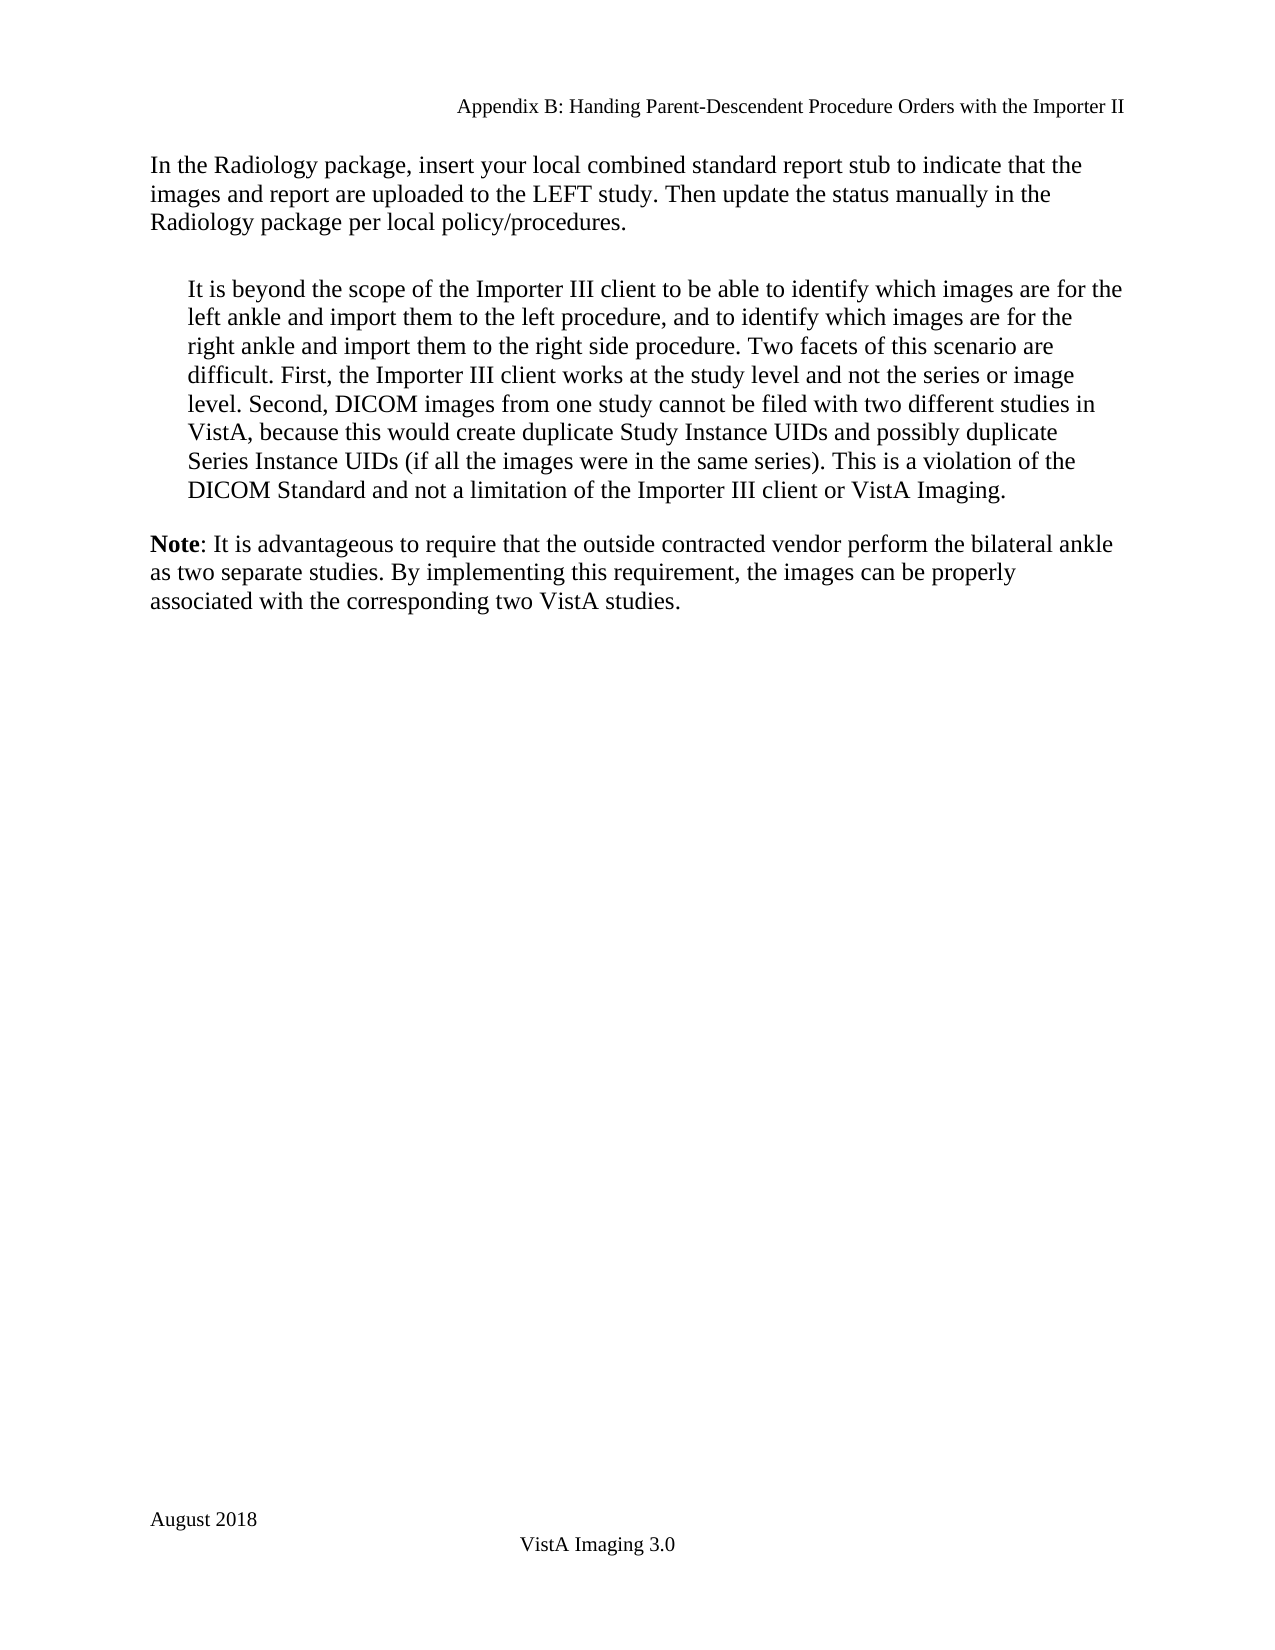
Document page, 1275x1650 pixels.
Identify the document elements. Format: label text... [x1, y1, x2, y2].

text In the Radiology package, insert your local combined standard report stub to indicate that the images and report are uploaded to the LEFT study. Then update the status manually in the Radiology package per local policy/procedures. [150, 150, 1125, 236]
subtitle Note: It is advantageous to require that the outside contracted vendor perform the bilateral ankle as two separate studies. By implementing this requirement, the images can be properly associated with the corresponding two VistA studies. [150, 529, 1125, 615]
text It is beyond the scope of the Importer III client to be able to identify which images are for the left ankle and import them to the left procedure, and to identify which images are for the right ankle and import them to the right side procedure. Two facets of this scenario are difficult. First, the Importer III client works at the study level and not the series or image level. Second, DICOM images from one study cannot be filed with two different studies in VistA, because this would create duplicate Study Instance UIDs and possibly duplicate Series Instance UIDs (if all the images were in the same series). This is a violation of the DICOM Standard and not a limitation of the Importer III client or VistA Imaging. [187, 274, 1125, 504]
